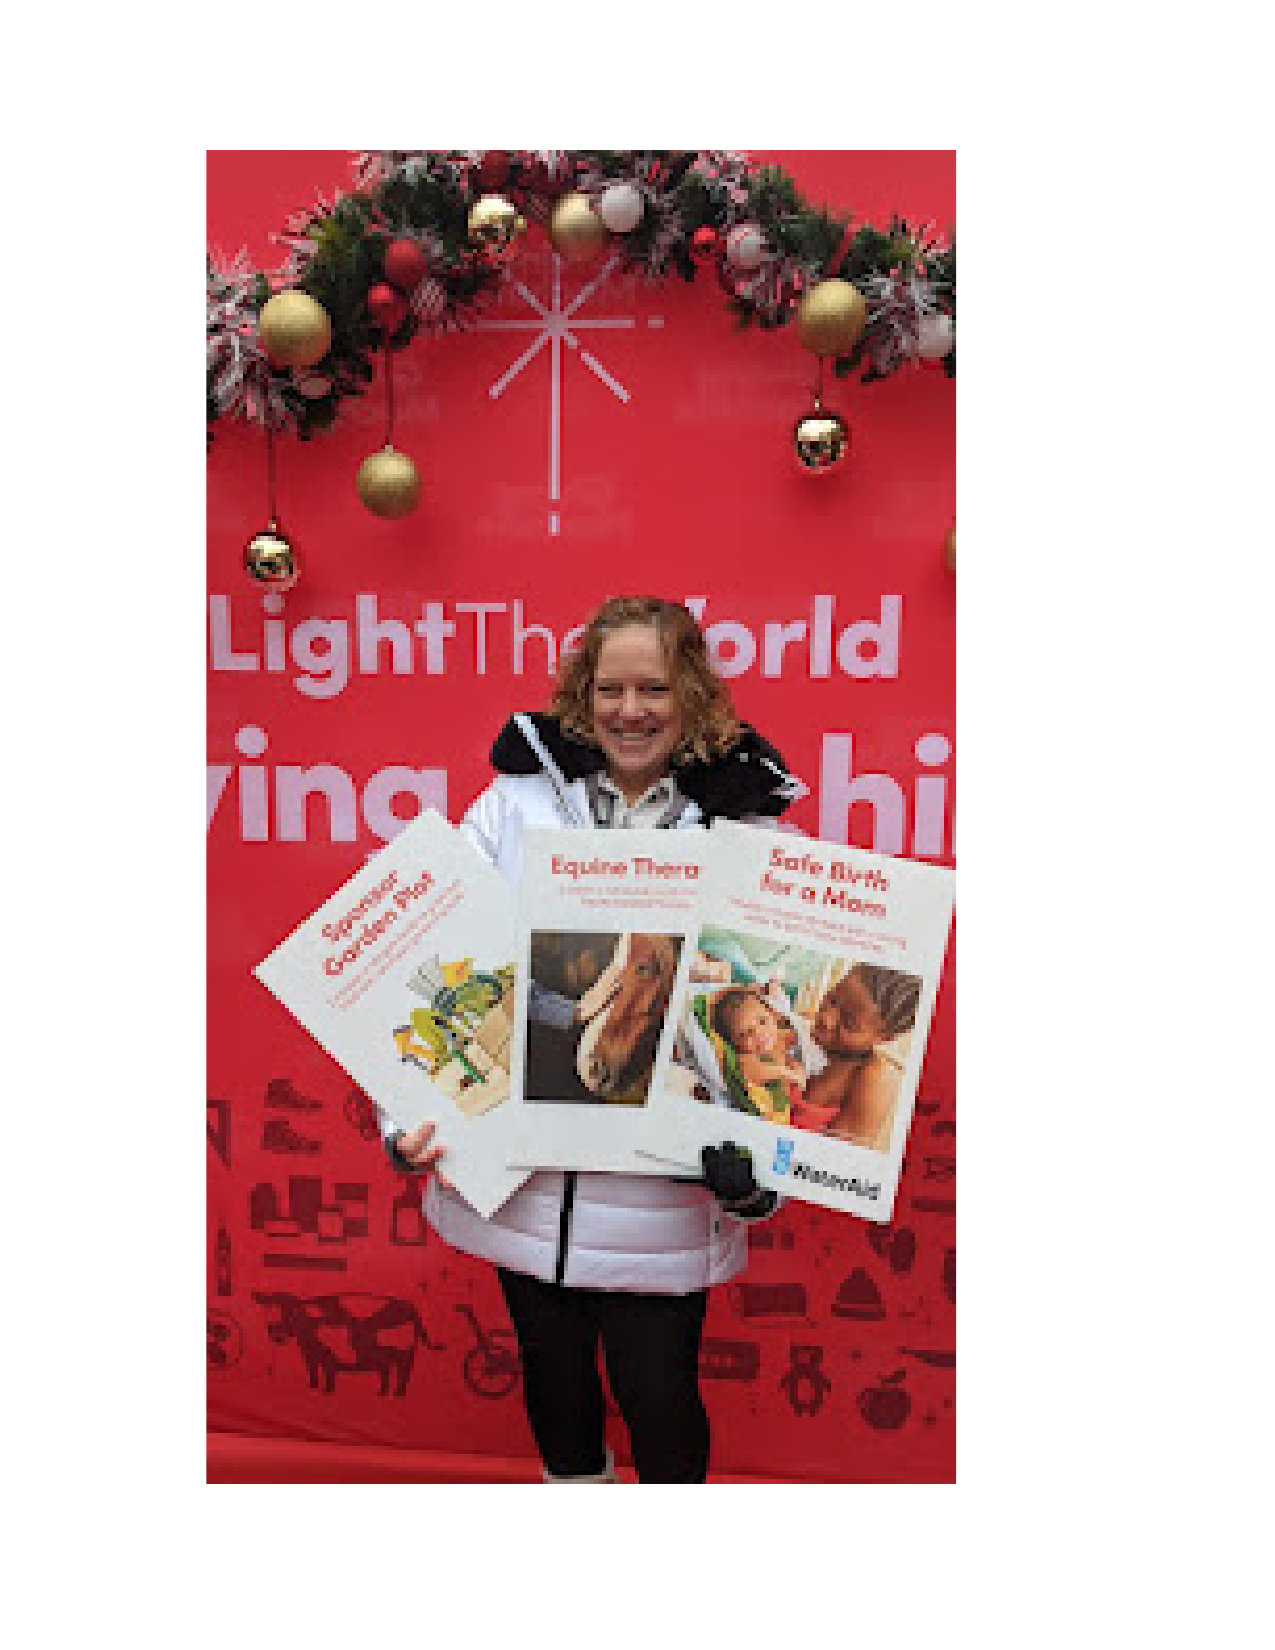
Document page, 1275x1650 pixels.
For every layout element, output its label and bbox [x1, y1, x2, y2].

picture [206, 150, 957, 1484]
